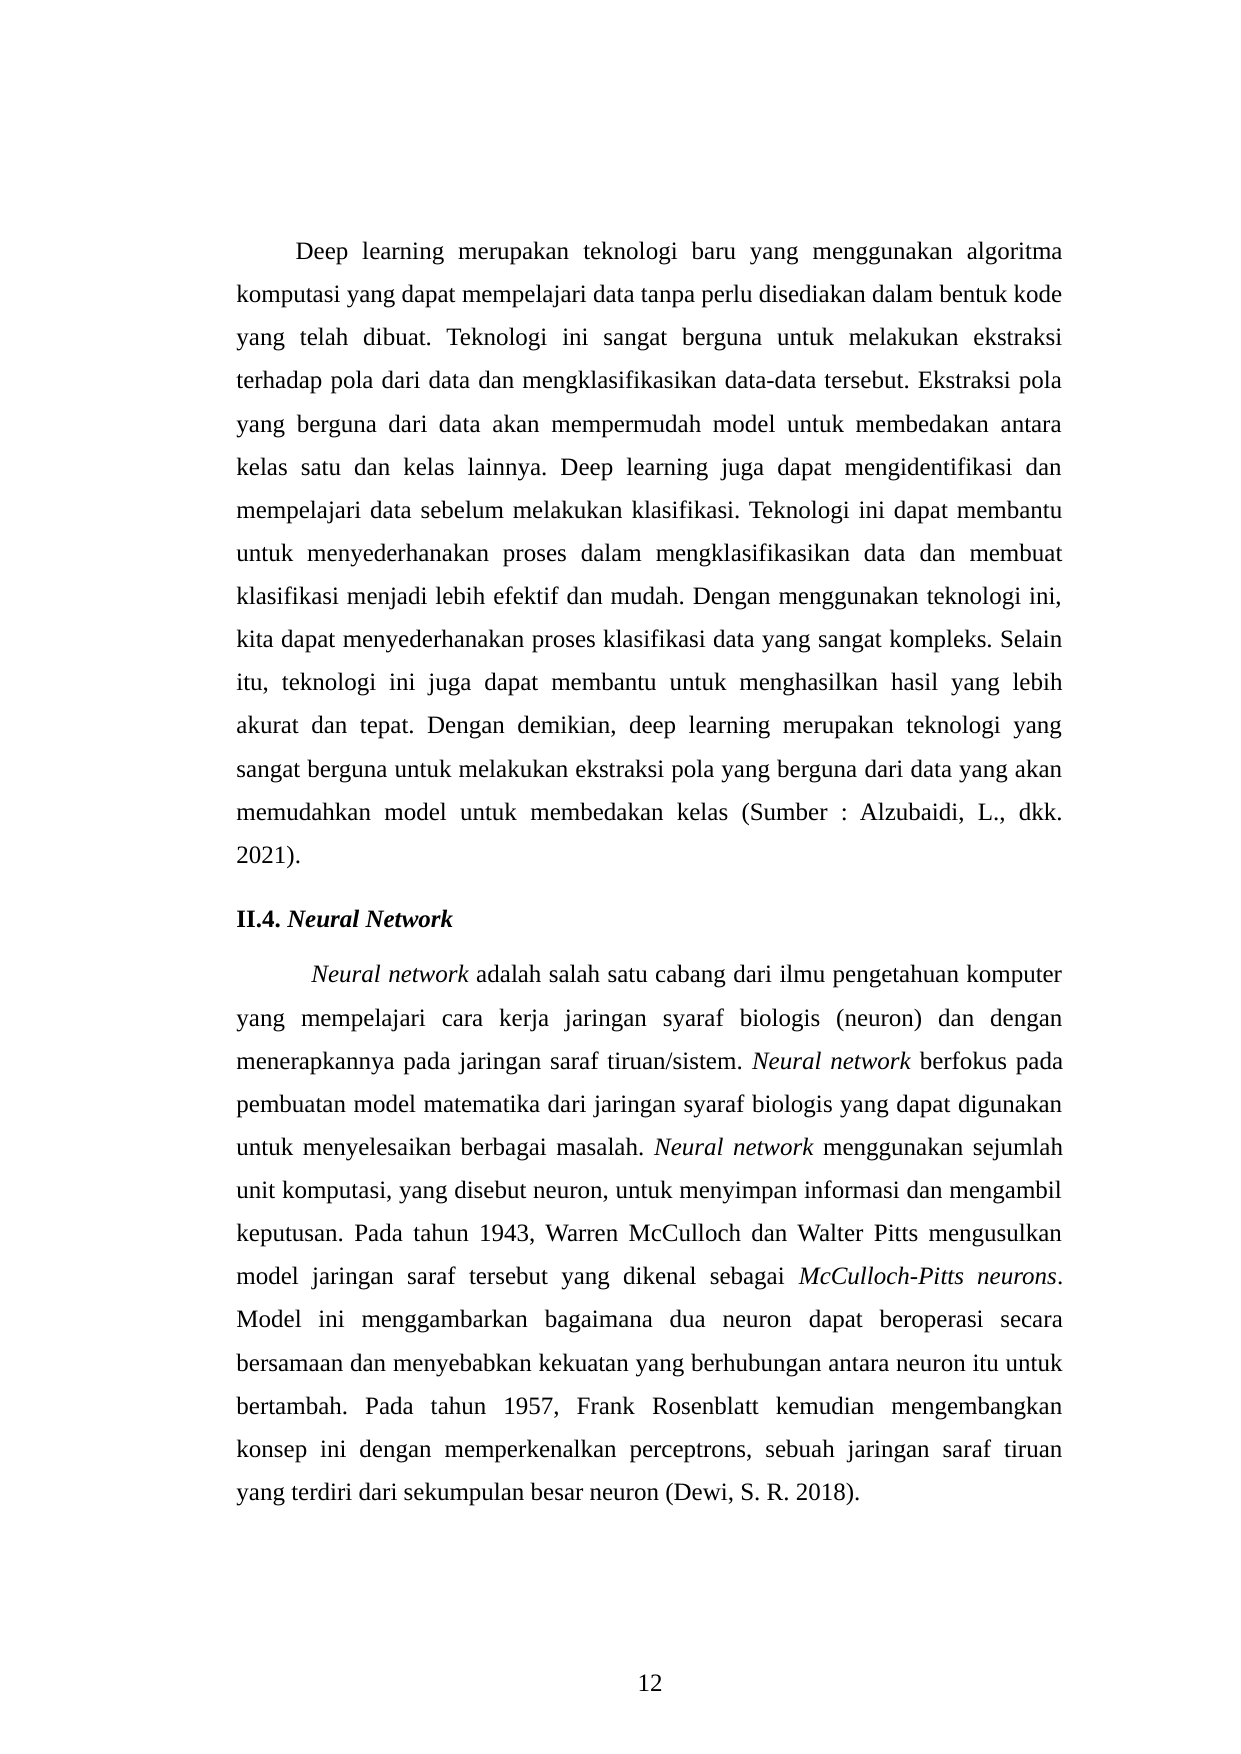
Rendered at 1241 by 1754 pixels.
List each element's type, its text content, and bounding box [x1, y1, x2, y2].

text Neural network adalah salah satu cabang dari ilmu pengetahuan komputer yang mempelajari cara kerja jaringan syaraf biologis (neuron) dan dengan menerapkannya pada jaringan saraf tiruan/sistem. Neural network berfokus pada pembuatan model matematika dari jaringan syaraf biologis yang dapat digunakan untuk menyelesaikan berbagai masalah. Neural network menggunakan sejumlah unit komputasi, yang disebut neuron, untuk menyimpan informasi dan mengambil keputusan. Pada tahun 1943, Warren McCulloch dan Walter Pitts mengusulkan model jaringan saraf tersebut yang dikenal sebagai McCulloch-Pitts neurons. Model ini menggambarkan bagaimana dua neuron dapat beroperasi secara bersamaan dan menyebabkan kekuatan yang berhubungan antara neuron itu untuk bertambah. Pada tahun 1957, Frank Rosenblatt kemudian mengembangkan konsep ini dengan memperkenalkan perceptrons, sebuah jaringan saraf tiruan yang terdiri dari sekumpulan besar neuron (Dewi, S. R. 2018). [236, 959, 1063, 1506]
subtitle II.4. Neural Network [236, 904, 1063, 933]
text Deep learning merupakan teknologi baru yang menggunakan algoritma komputasi yang dapat mempelajari data tanpa perlu disediakan dalam bentuk kode yang telah dibuat. Teknologi ini sangat berguna untuk melakukan ekstraksi terhadap pola dari data dan mengklasifikasikan data-data tersebut. Ekstraksi pola yang berguna dari data akan mempermudah model untuk membedakan antara kelas satu dan kelas lainnya. Deep learning juga dapat mengidentifikasi dan mempelajari data sebelum melakukan klasifikasi. Teknologi ini dapat membantu untuk menyederhanakan proses dalam mengklasifikasikan data dan membuat klasifikasi menjadi lebih efektif dan mudah. Dengan menggunakan teknologi ini, kita dapat menyederhanakan proses klasifikasi data yang sangat kompleks. Selain itu, teknologi ini juga dapat membantu untuk menghasilkan hasil yang lebih akurat dan tepat. Dengan demikian, deep learning merupakan teknologi yang sangat berguna untuk melakukan ekstraksi pola yang berguna dari data yang akan memudahkan model untuk membedakan kelas (Sumber : Alzubaidi, L., dkk. 2021). [236, 236, 1063, 869]
